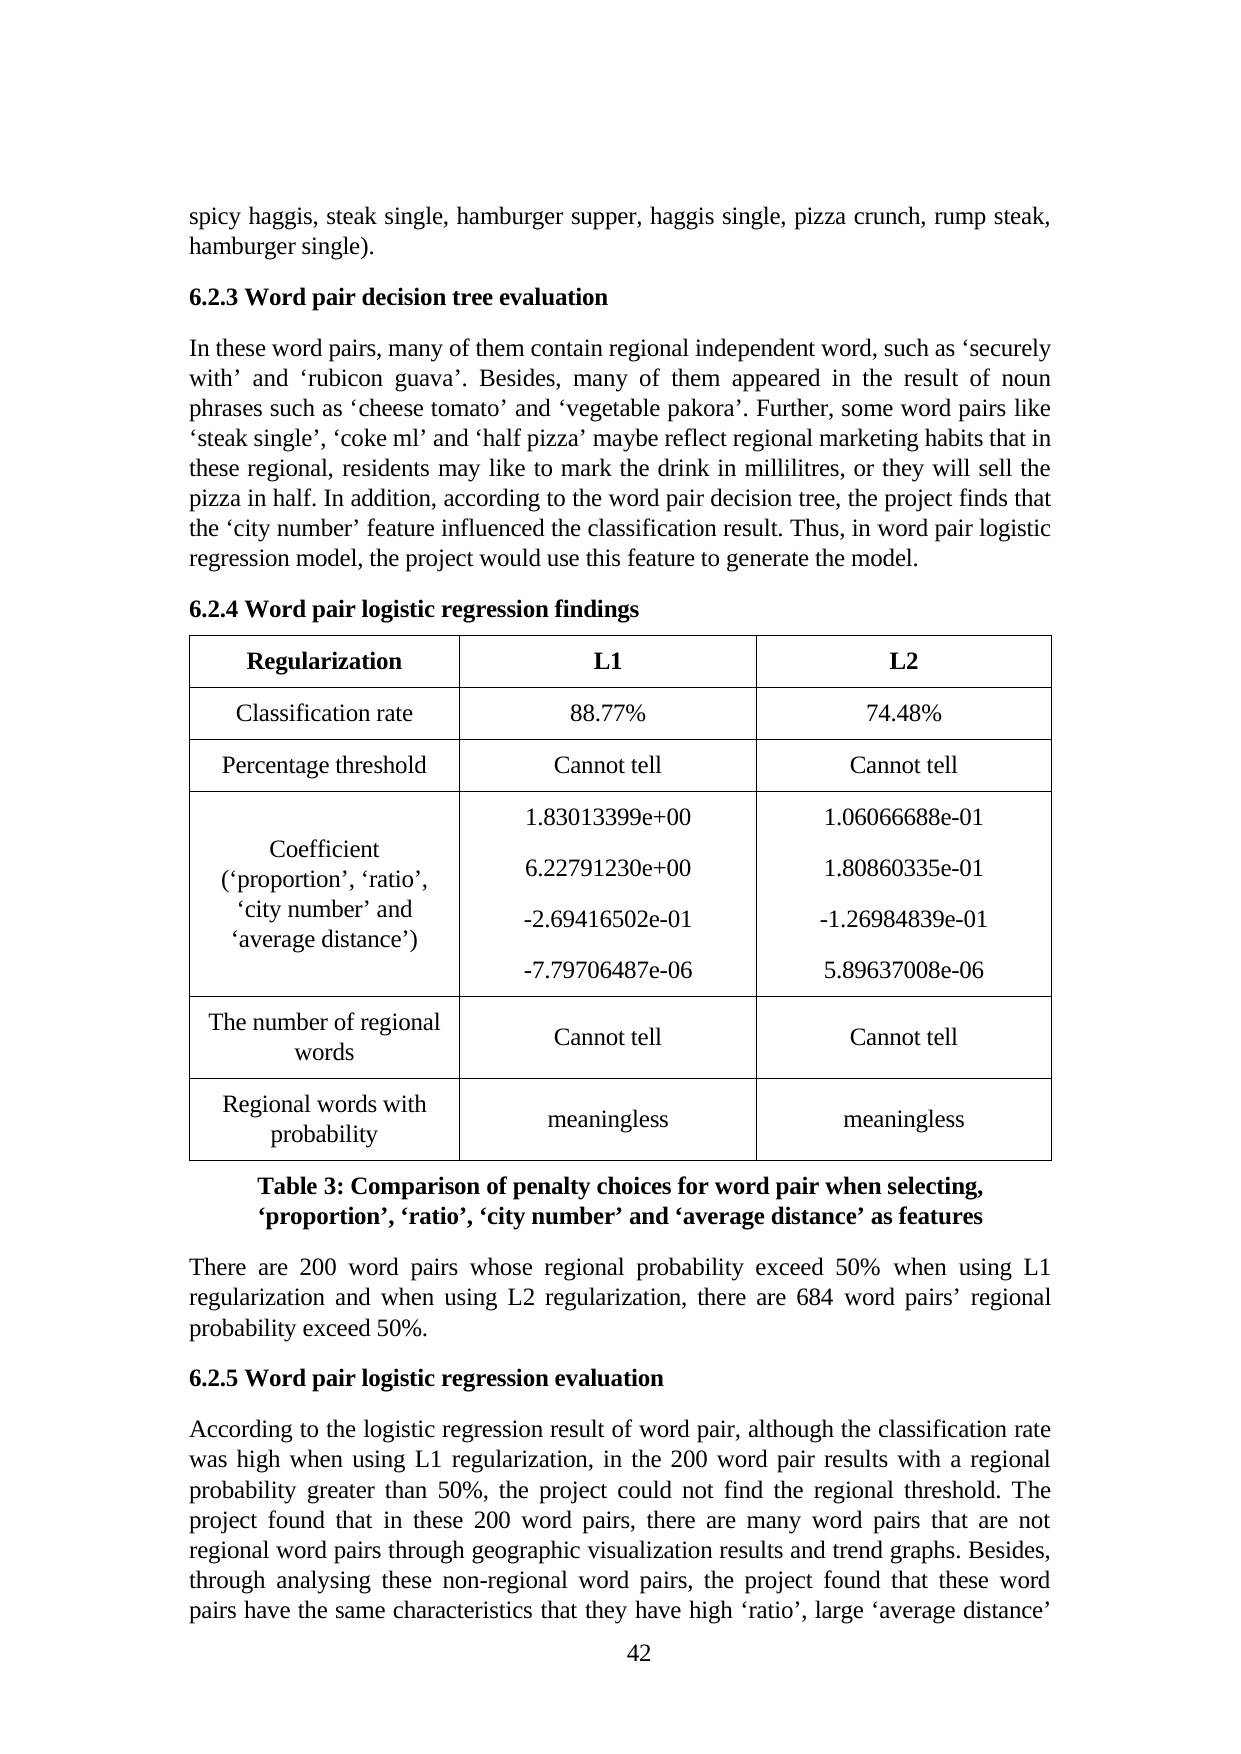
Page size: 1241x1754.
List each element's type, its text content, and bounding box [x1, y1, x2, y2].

subtitle Word pair logistic regression evaluation [189, 1363, 1051, 1392]
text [189, 1414, 1051, 1624]
subtitle Word pair decision tree evaluation [189, 282, 1051, 311]
table_cell Cannot tell [757, 997, 1051, 1078]
table_cell 74.48% [757, 688, 1051, 739]
table_cell The number of regional words [190, 997, 459, 1078]
table_cell Percentage threshold [190, 740, 459, 791]
table_cell Cannot tell [460, 997, 756, 1078]
table_header Regularization [190, 636, 459, 687]
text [189, 201, 1051, 260]
table_header L1 [460, 636, 756, 687]
table_header L2 [757, 636, 1051, 687]
table_cell Coefficient (‘proportion’, ‘ratio’, ‘city number’ and ‘average distance’) [190, 792, 459, 996]
text There are 200 word pairs whose regional probability exceed 50% when using L1 regularization and when using L2 regularization, there are 684 word pairs’ regional probability exceed 50%. [189, 1252, 1051, 1341]
table_cell Classification rate [190, 688, 459, 739]
table_cell meaningless [757, 1079, 1051, 1160]
table_cell Cannot tell [757, 740, 1051, 791]
table_cell Cannot tell [460, 740, 756, 791]
table_cell Regional words with probability [190, 1079, 459, 1160]
table_cell meaningless [460, 1079, 756, 1160]
table_cell 88.77% [460, 688, 756, 739]
subtitle Word pair logistic regression findings [189, 594, 1051, 623]
text Table 3: Comparison of penalty choices for word pair when selecting, ‘proportion’, ‘ratio’, ‘city number’ and ‘average distance’ as features [189, 1171, 1051, 1230]
text In these word pairs, many of them contain regional independent word, such as ‘securely with’ and ‘rubicon guava’. Besides, many of them appeared in the result of noun phrases such as ‘cheese tomato’ and ‘vegetable pakora’. Further, some word pairs like ‘steak single’, ‘coke ml’ and ‘half pizza’ maybe reflect regional marketing habits that in these regional, residents may like to mark the drink in millilitres, or they will sell the pizza in half. In addition, according to the word pair decision tree, the project finds that the ‘city number’ feature influenced the classification result. Thus, in word pair logistic regression model, the project would use this feature to generate the model. [189, 333, 1051, 572]
table_cell 1.83013399e+00 6.22791230e+00 -2.69416502e-01 -7.79706487e-06 [460, 792, 756, 996]
table_cell 1.06066688e-01 1.80860335e-01 -1.26984839e-01 5.89637008e-06 [757, 792, 1051, 996]
